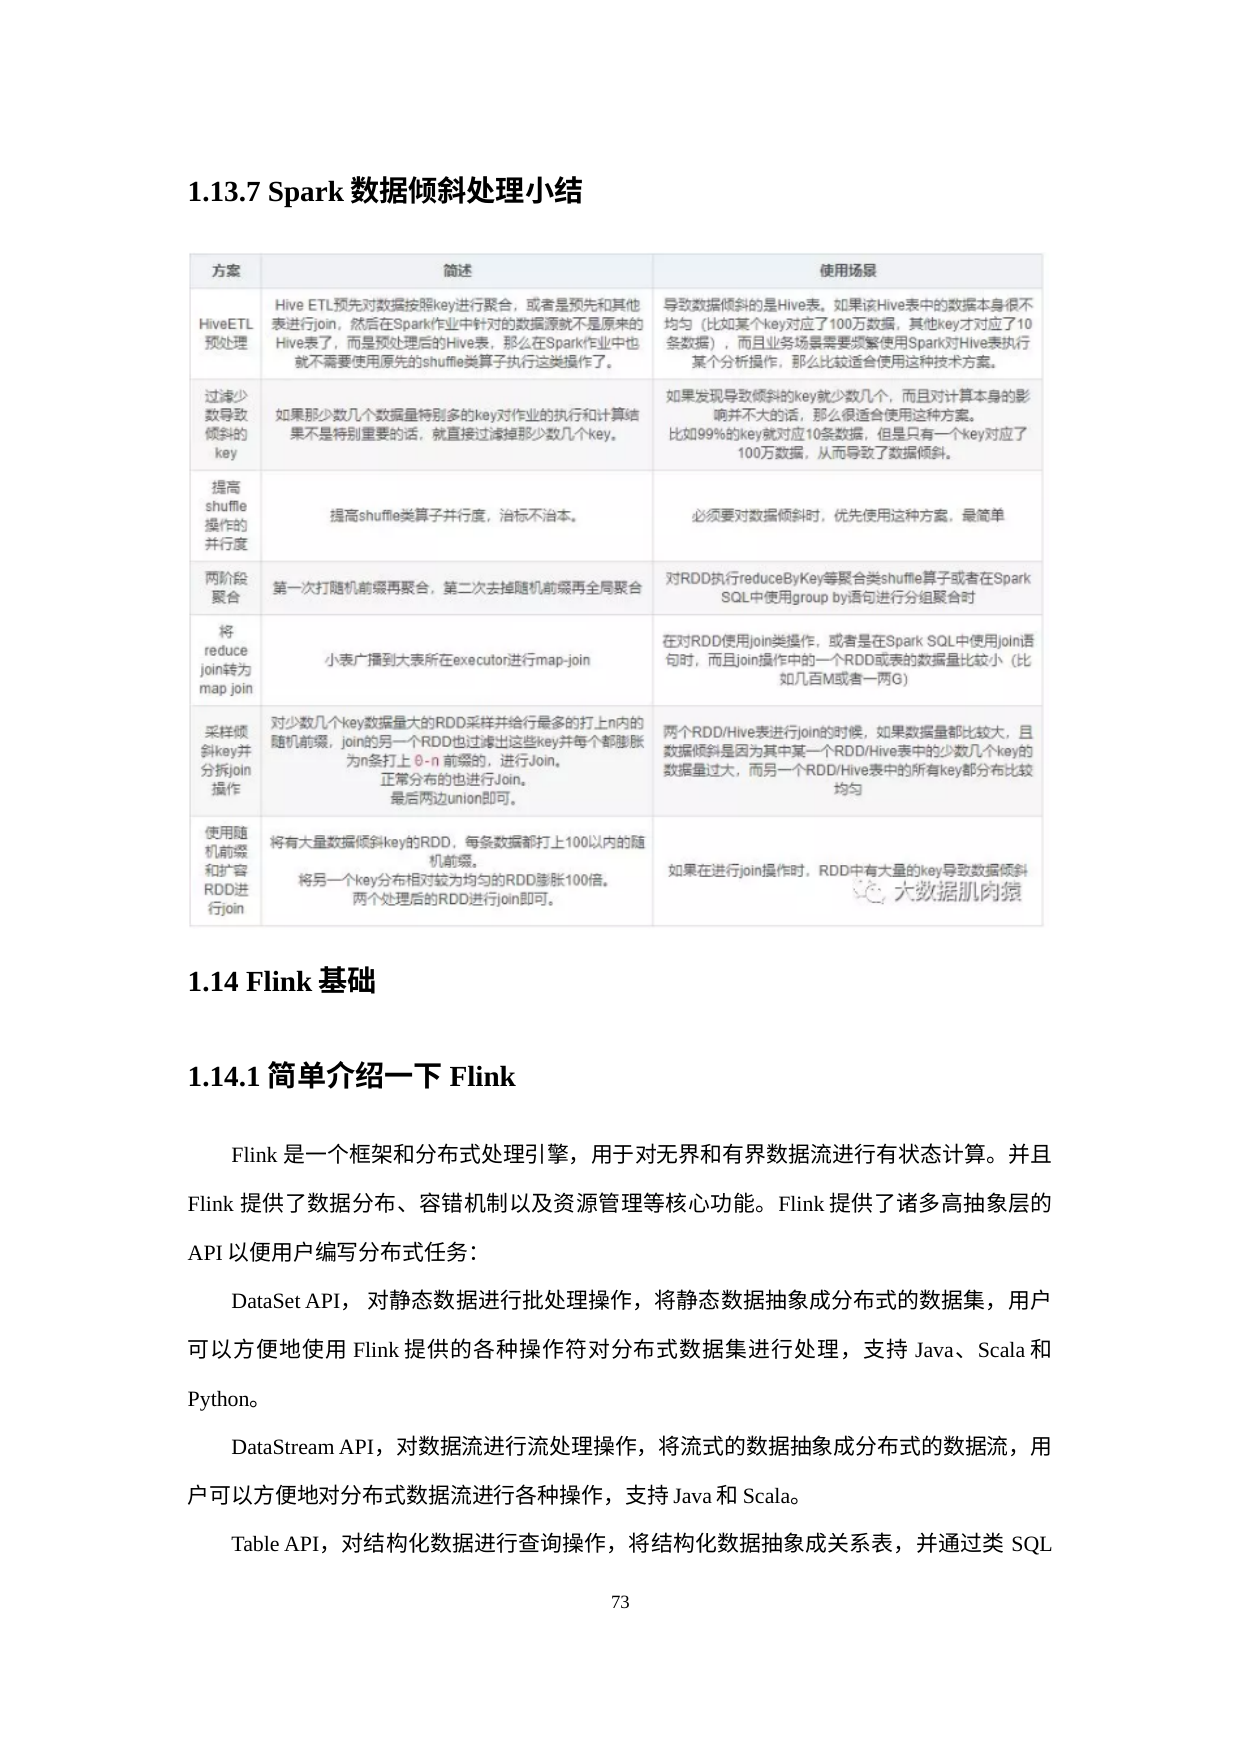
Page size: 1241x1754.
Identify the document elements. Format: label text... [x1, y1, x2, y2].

text DataSet API， 对静态数据进行批处理操作，将静态数据抽象成分布式的数据集，用户可以方便地使用Flink提供的各种操作符对分布式数据集进行处理，支持Java、Scala和Python。 [187, 1283, 1053, 1413]
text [187, 1526, 1053, 1558]
text Flink 是一个框架和分布式处理引擎，用于对无界和有界数据流进行有状态计算。并且 Flink 提供了数据分布、容错机制以及资源管理等核心功能。Flink提供了诸多高抽象层的API以便用户编写分布式任务： [187, 1137, 1053, 1267]
subtitle 1.14.1 简单介绍一下 Flink [187, 1042, 1053, 1107]
subtitle 1.14 Flink基础 [187, 946, 1053, 1011]
text DataStream API，对数据流进行流处理操作，将流式的数据抽象成分布式的数据流，用户可以方便地对分布式数据流进行各种操作，支持Java和Scala。 [187, 1429, 1053, 1510]
subtitle 1.13.7 Spark数据倾斜处理小结 [187, 156, 1053, 221]
picture [187, 251, 1053, 933]
